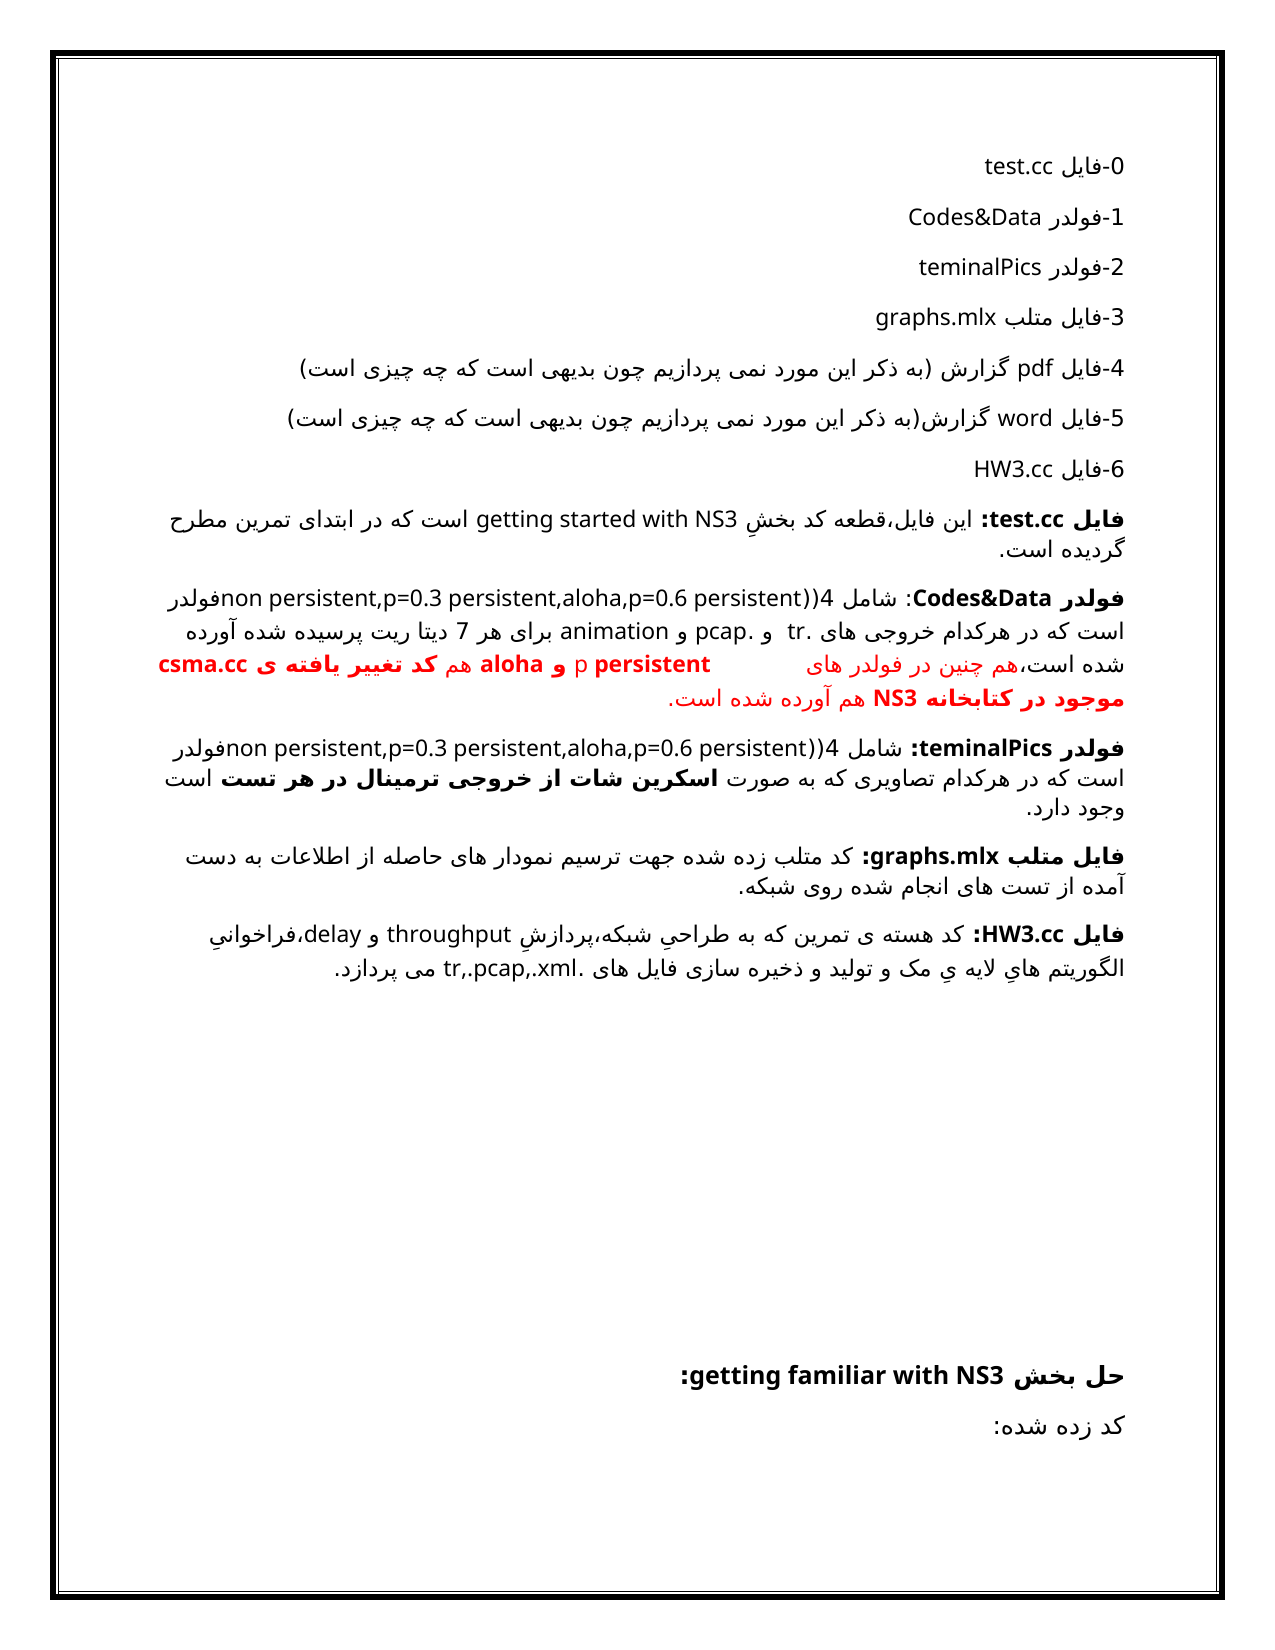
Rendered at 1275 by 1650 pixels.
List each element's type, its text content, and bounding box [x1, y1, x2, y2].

text 0-فایل test.cc [150, 150, 1125, 181]
text فولدر teminalPics: شامل 4((non persistent,p=0.3 persistent,aloha,p=0.6 persistentفولدر است که در هرکدام تصاویری که به صورت اسکرین شات از خروجی ترمینال در هر تست است وجود دارد. [150, 732, 1125, 821]
text حل بخش getting familiar with NS3: [150, 1358, 1125, 1392]
text فایل HW3.cc: کد هسته ی تمرین که به طراحیِ شبکه،پردازشِ throughput و delay،فراخوانیِ الگوریتم هایِ لایه یِ مک و تولید و ذخیره سازی فایل های .tr,.pcap,.xml می پردازد. [150, 918, 1125, 983]
text کد زده شده: [150, 1411, 1125, 1441]
text 3-فایل متلب graphs.mlx [150, 301, 1125, 332]
text 4-فایل pdf گزارش (به ذکر این مورد نمی پردازیم چون بدیهی است که چه چیزی است) [150, 352, 1125, 383]
text 1-فولدر Codes&Data [150, 200, 1125, 232]
text 6-فایل HW3.cc [150, 452, 1125, 484]
text 2-فولدر teminalPics [150, 251, 1125, 282]
text فایل متلب graphs.mlx: کد متلب زده شده جهت ترسیم نمودار های حاصله از اطلاعات به دست آمده از تست های انجام شده روی شبکه. [150, 839, 1125, 899]
text فایل test.cc: این فایل،قطعه کد بخشِ getting started with NS3 است که در ابتدای تمرین مطرح گردیده است. [150, 503, 1125, 563]
text فولدر Codes&Data: شامل 4((non persistent,p=0.3 persistent,aloha,p=0.6 persistentفولدر است که در هرکدام خروجی های .tr و .pcap و animation برای هر 7 دیتا ریت پرسیده شده آورده شده است،هم چنین در فولدر های p persistent و aloha هم کد تغییر یافته ی csma.cc موجود در کتابخانه NS3 هم آورده شده است. [150, 582, 1125, 713]
text 5-فایل word گزارش(به ذکر این مورد نمی پردازیم چون بدیهی است که چه چیزی است) [150, 402, 1125, 433]
